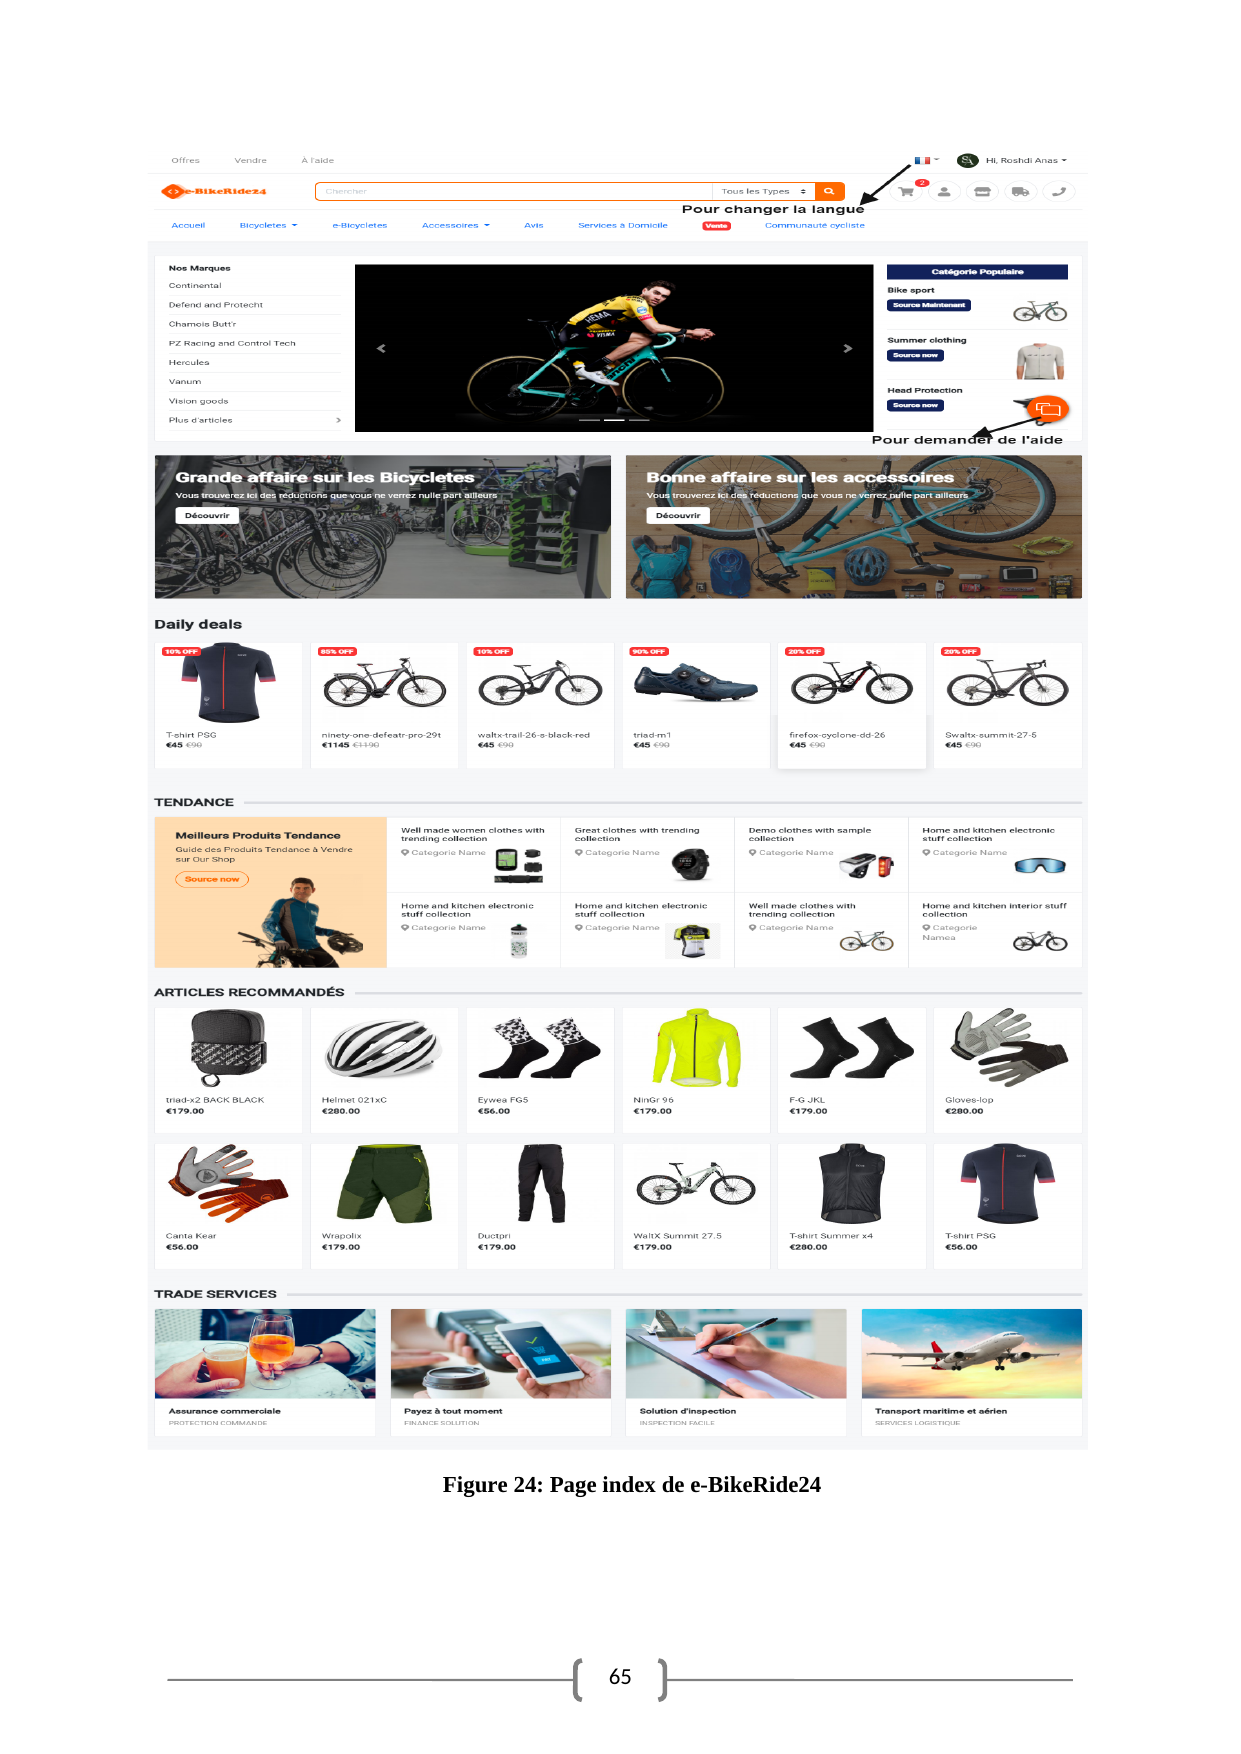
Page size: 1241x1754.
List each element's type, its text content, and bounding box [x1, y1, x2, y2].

picture [147, 147, 1088, 1450]
